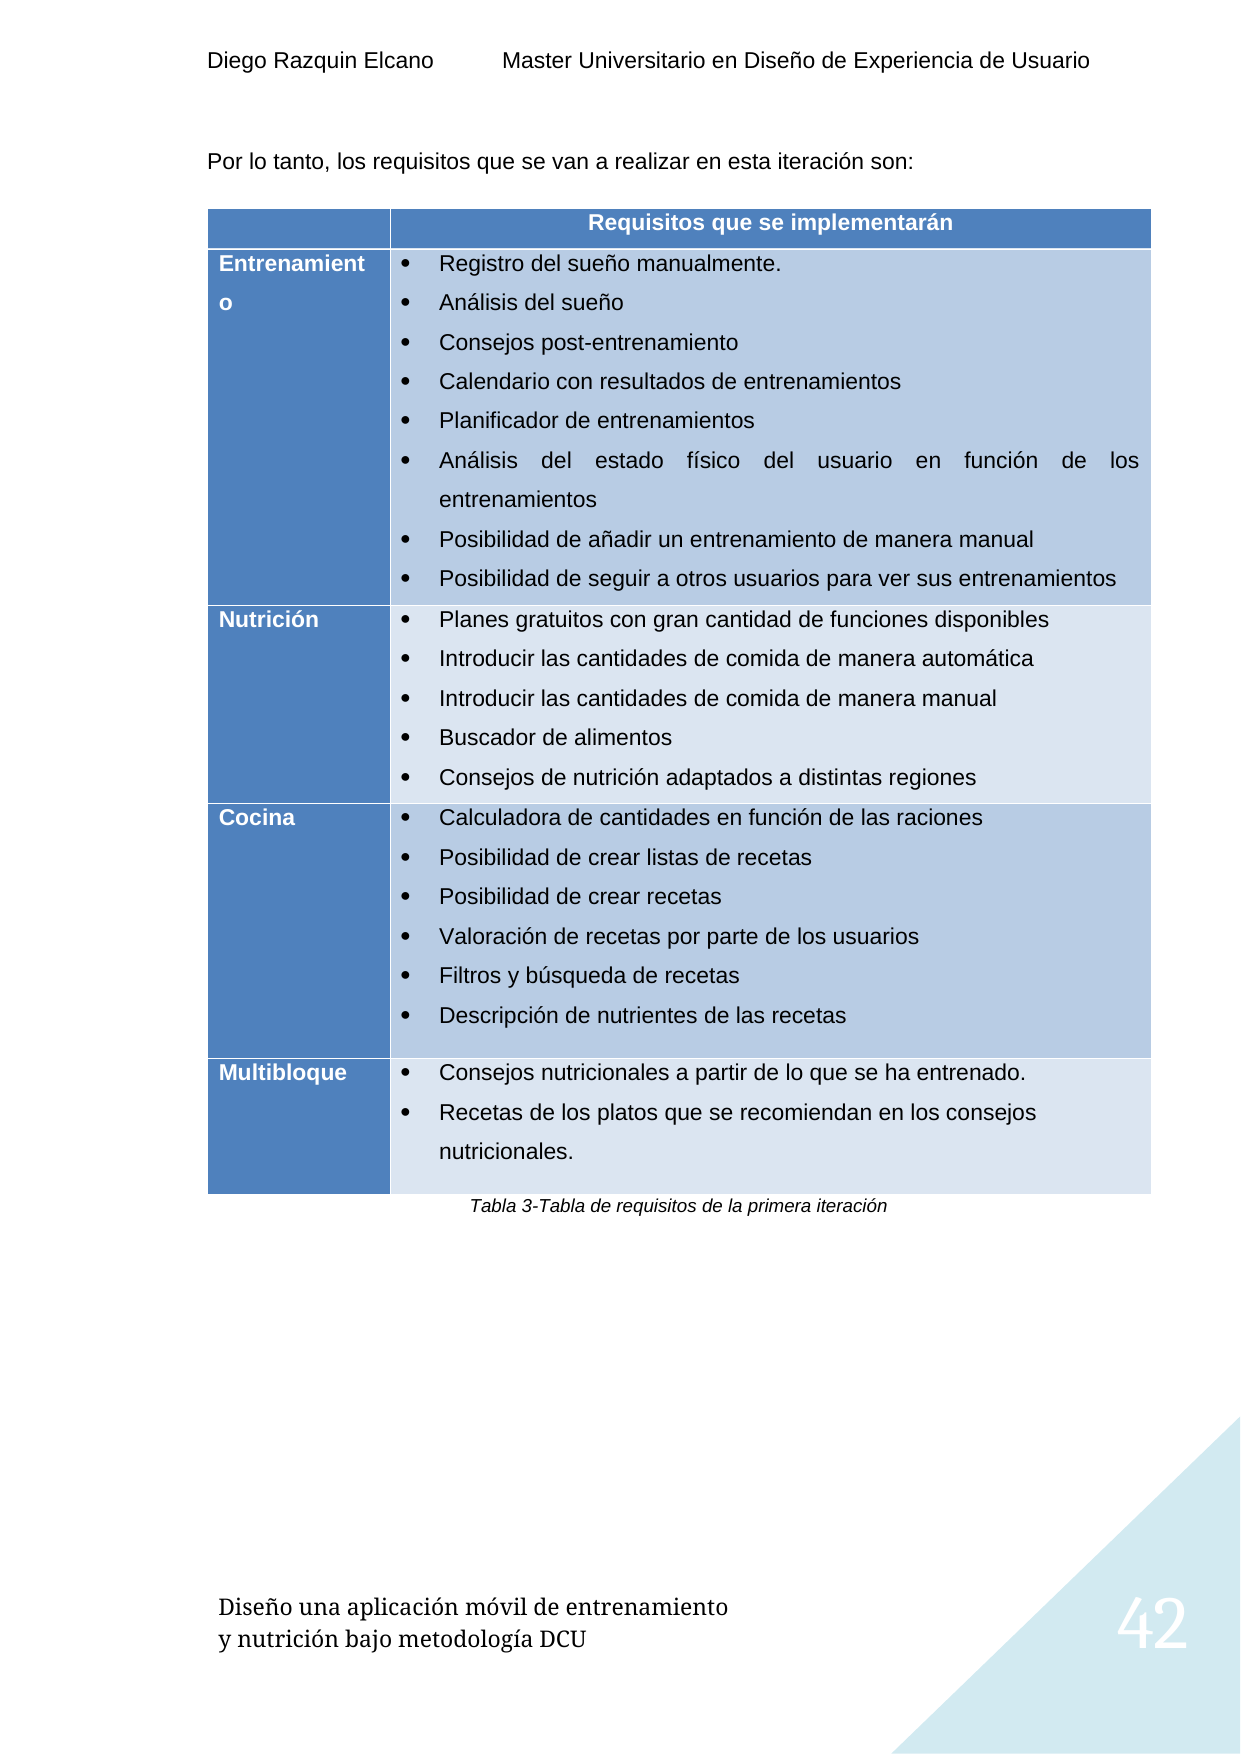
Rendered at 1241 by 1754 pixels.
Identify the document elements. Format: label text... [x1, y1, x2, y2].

table_cell Consejos nutricionales a partir de lo que se ha entrenado. Recetas de los platos que se recomiendan en los consejos nutricionales. [391, 1059, 1151, 1194]
text Tabla 3-Tabla de requisitos de la primera iteración [207, 1195, 1152, 1217]
table_cell Entrenamiento [208, 250, 390, 605]
table_cell Multibloque [208, 1059, 390, 1194]
table_header Requisitos que se implementarán [391, 209, 1151, 248]
table_header [208, 209, 390, 248]
table_cell Calculadora de cantidades en función de las raciones Posibilidad de crear listas de recetas Posibilidad de crear recetas Valoración de recetas por parte de los usuarios Filtros y búsqueda de recetas Descripción de nutrientes de las recetas [391, 804, 1151, 1058]
table_cell Cocina [208, 804, 390, 1058]
text Por lo tanto, los requisitos que se van a realizar en esta iteración son: [207, 148, 1152, 174]
table_cell Nutrición [208, 606, 390, 803]
table_cell Registro del sueño manualmente. Análisis del sueño Consejos post-entrenamiento Calendario con resultados de entrenamientos Planificador de entrenamientos Análisis del estado físico del usuario en función de los entrenamientos Posibilidad de añadir un entrenamiento de manera manual Posibilidad de seguir a otros usuarios para ver sus entrenamientos [391, 250, 1151, 605]
table_cell Planes gratuitos con gran cantidad de funciones disponibles Introducir las cantidades de comida de manera automática Introducir las cantidades de comida de manera manual Buscador de alimentos Consejos de nutrición adaptados a distintas regiones [391, 606, 1151, 803]
